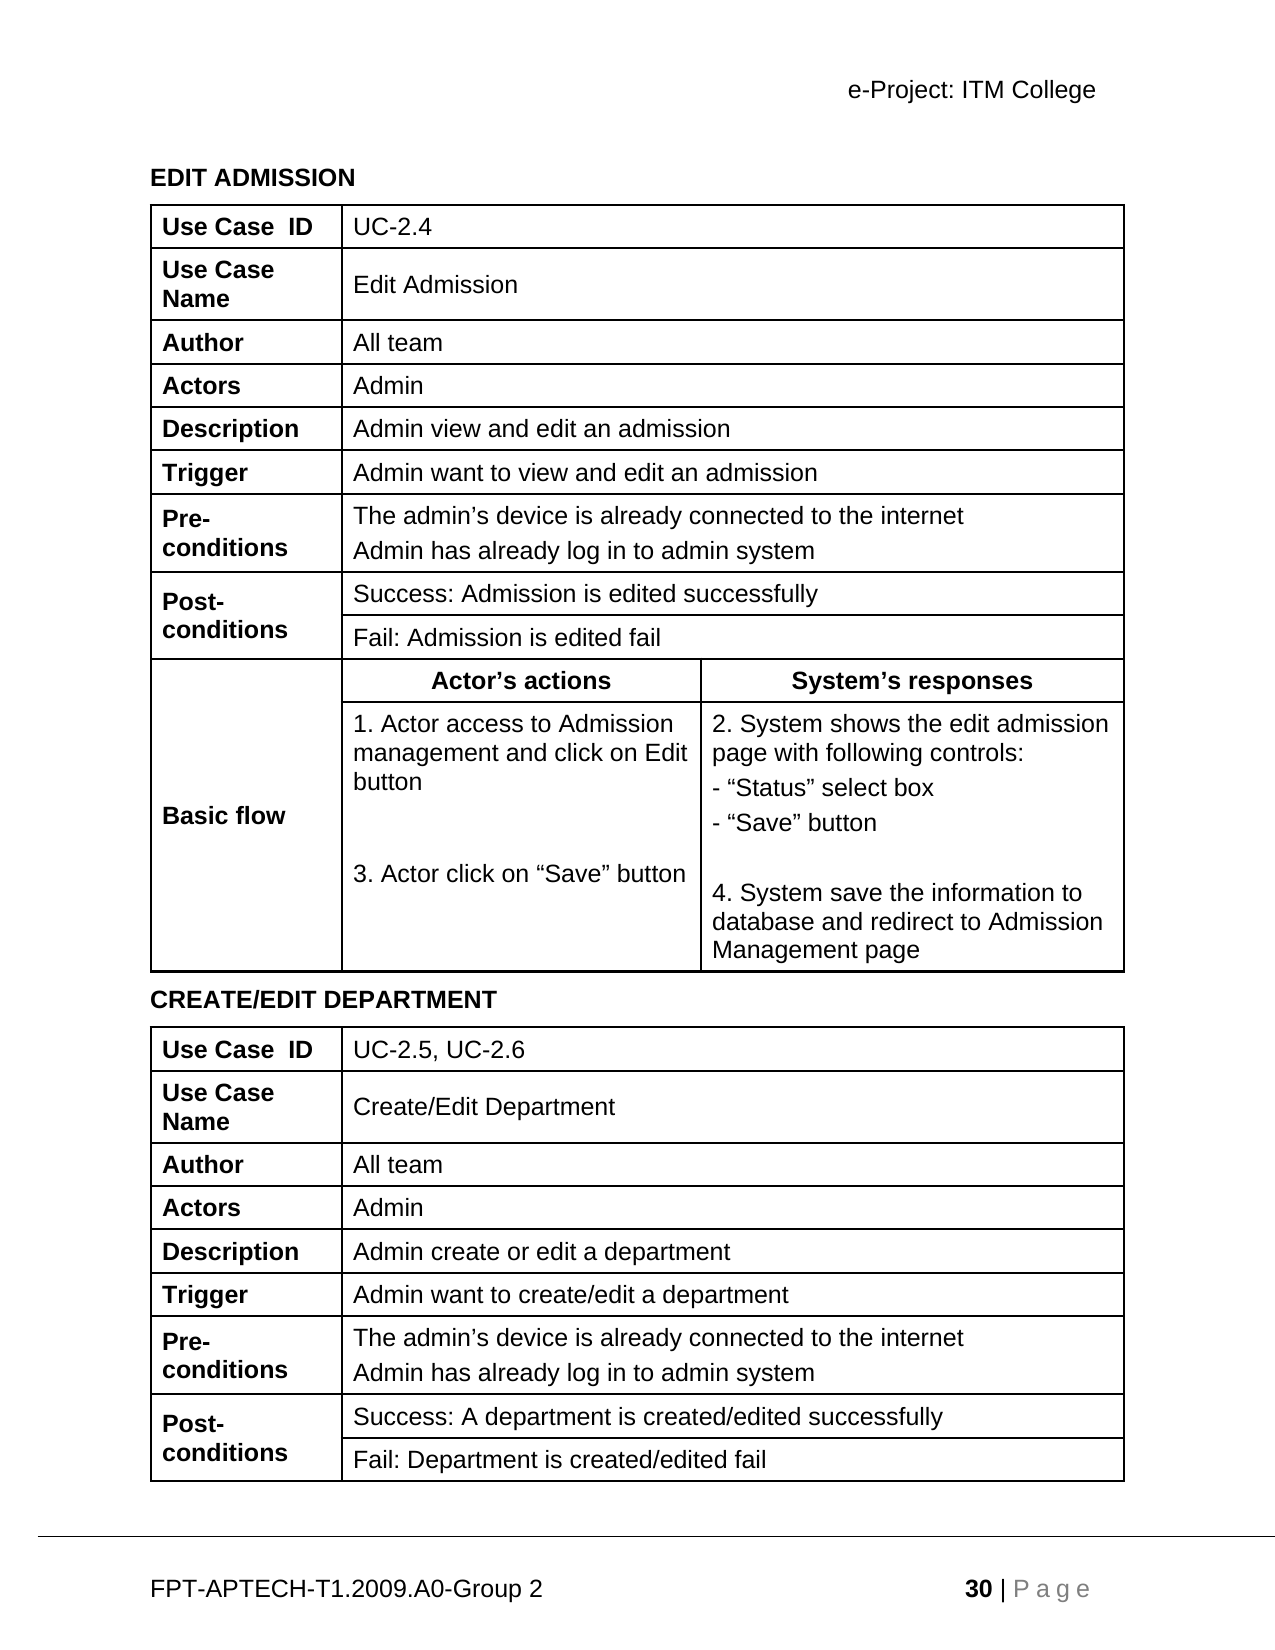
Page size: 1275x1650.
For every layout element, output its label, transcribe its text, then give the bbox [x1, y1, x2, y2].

table_cell Admin want to view and edit an admission [343, 451, 1123, 492]
table_cell Fail: Department is created/edited fail [343, 1439, 1123, 1480]
table_cell Actors [152, 1187, 341, 1228]
table_cell Post-conditions [152, 1395, 341, 1480]
table_header Use Case ID [152, 1028, 341, 1069]
table_cell Post-conditions [152, 573, 341, 657]
subtitle EDIT ADMISSION [150, 162, 1125, 191]
subtitle CREATE/EDIT DEPARTMENT [150, 985, 1125, 1014]
table_cell Success: A department is created/edited successfully [343, 1395, 1123, 1437]
table_cell Description [152, 1230, 341, 1272]
table_cell Create/Edit Department [343, 1072, 1123, 1142]
table_header UC-2.4 [343, 206, 1123, 247]
table_cell Admin [343, 1187, 1123, 1228]
table_cell Description [152, 408, 341, 449]
table_cell Actors [152, 365, 341, 406]
table_cell Trigger [152, 1274, 341, 1315]
table_cell Admin want to create/edit a department [343, 1274, 1123, 1315]
table_cell Author [152, 321, 341, 362]
table_cell Admin create or edit a department [343, 1230, 1123, 1272]
table_cell Admin view and edit an admission [343, 408, 1123, 449]
table_cell Pre-conditions [152, 495, 341, 571]
table_cell Author [152, 1144, 341, 1185]
table_cell 2. System shows the edit admission page with following controls: - “Status” select box - “Save” button 4. System save the information to database and redirect to Admission Management page [702, 703, 1123, 970]
table_cell All team [343, 1144, 1123, 1185]
table_cell Basic flow [152, 660, 341, 970]
table_cell System’s responses [702, 660, 1123, 701]
table_cell Fail: Admission is edited fail [343, 616, 1123, 657]
table_cell Admin [343, 365, 1123, 406]
table_cell Trigger [152, 451, 341, 492]
table_cell The admin’s device is already connected to the internet Admin has already log in to admin system [343, 495, 1123, 571]
table_header UC-2.5, UC-2.6 [343, 1028, 1123, 1069]
table_cell Success: Admission is edited successfully [343, 573, 1123, 614]
table_cell All team [343, 321, 1123, 362]
table_cell Use Case Name [152, 249, 341, 319]
table_cell Edit Admission [343, 249, 1123, 319]
table_cell The admin’s device is already connected to the internet Admin has already log in to admin system [343, 1317, 1123, 1393]
table_cell Use Case Name [152, 1072, 341, 1142]
table_cell Pre-conditions [152, 1317, 341, 1393]
table_cell 1. Actor access to Admission management and click on Edit button 3. Actor click on “Save” button [343, 703, 700, 970]
table_header Use Case ID [152, 206, 341, 247]
table_cell Actor’s actions [343, 660, 700, 701]
